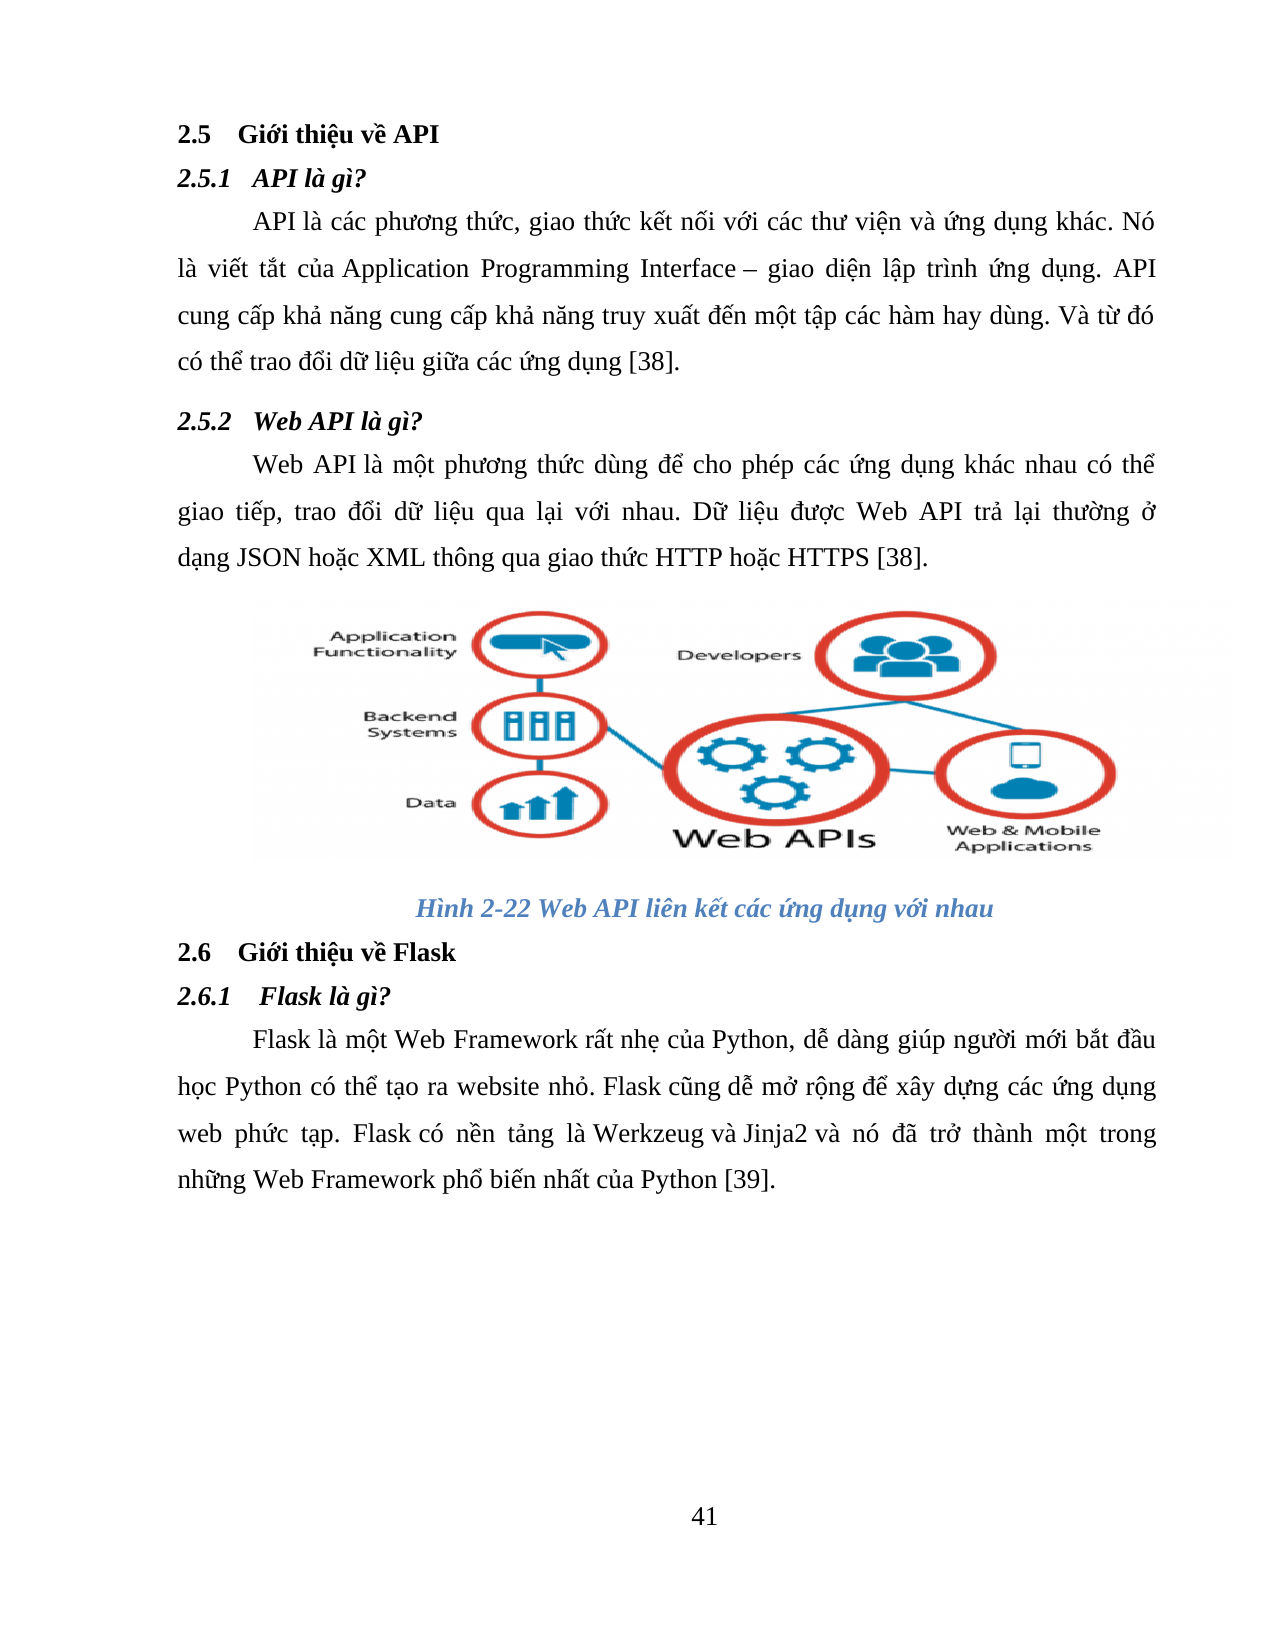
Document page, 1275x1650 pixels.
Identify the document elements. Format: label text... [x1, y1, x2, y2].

text Hình 2-22 Web API liên kết các ứng dụng với nhau [177, 892, 1157, 924]
text API là các phương thức, giao thức kết nối với các thư viện và ứng dụng khác. Nó là viết tắt của Application Programming Interface – giao diện lập trình ứng dụng. API cung cấp khả năng cung cấp khả năng truy xuất đến một tập các hàm hay dùng. Và từ đó có thể trao đổi dữ liệu giữa các ứng dụng [38]. [177, 205, 1157, 377]
subtitle Web API là gì? [177, 404, 1157, 436]
subtitle Giới thiệu về API [177, 118, 1157, 149]
text Web API là một phương thức dùng để cho phép các ứng dụng khác nhau có thể giao tiếp, trao đổi dữ liệu qua lại với nhau. Dữ liệu được Web API trả lại thường ở dạng JSON hoặc XML thông qua giao thức HTTP hoặc HTTPS [38]. [177, 448, 1157, 573]
picture [252, 600, 1232, 865]
subtitle Giới thiệu về Flask [177, 936, 1157, 967]
subtitle Flask là gì? [177, 980, 1157, 1011]
text Flask là một Web Framework rất nhẹ của Python, dễ dàng giúp người mới bắt đầu học Python có thể tạo ra website nhỏ. Flask cũng dễ mở rộng để xây dựng các ứng dụng web phức tạp. Flask có nền tảng là Werkzeug và Jinja2 và nó đã trở thành một trong những Web Framework phổ biến nhất của Python [39]. [177, 1023, 1157, 1194]
subtitle API là gì? [177, 162, 1157, 193]
